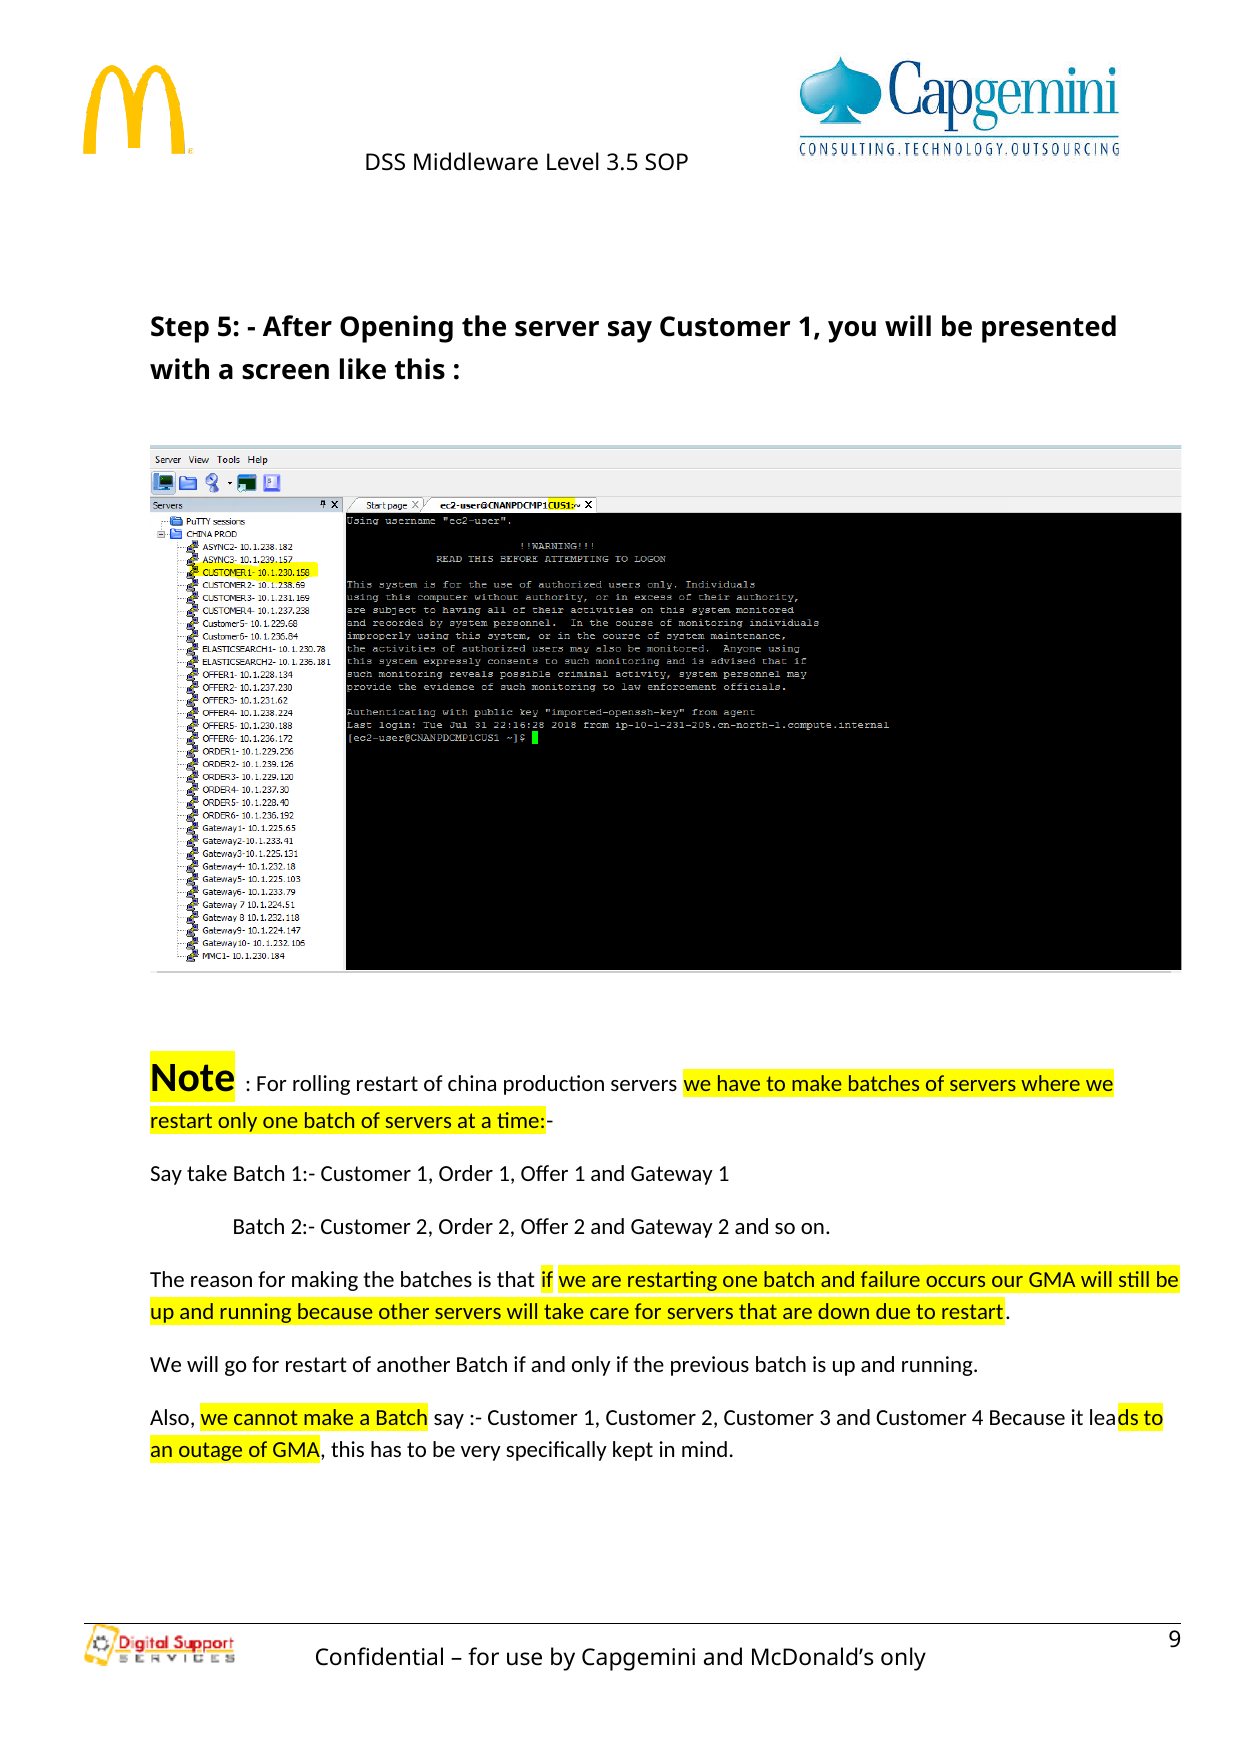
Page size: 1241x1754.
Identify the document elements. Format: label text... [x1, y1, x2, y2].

text Say take Batch 1:- Customer 1, Order 1, Offer 1 and Gateway 1 [150, 1159, 1181, 1187]
text Also, we cannot make a Batch say :- Customer 1, Customer 2, Customer 3 and Customer 4 Because it leads to an outage of GMA, this has to be very specifically kept in mind. [150, 1403, 1181, 1463]
text Note : For rolling restart of china production servers we have to make batches of servers where we restart only one batch of servers at a time:- [150, 1051, 1181, 1134]
picture [82, 65, 194, 154]
text We will go for restart of another Batch if and only if the previous batch is up and running. [150, 1350, 1181, 1378]
picture [790, 44, 1126, 171]
text Batch 2:- Customer 2, Order 2, Offer 2 and Gateway 2 and so on. [150, 1212, 1181, 1240]
subtitle Step 5: - After Opening the server say Customer 1, you will be presented with a screen like this : [150, 308, 1181, 387]
picture [84, 1624, 235, 1666]
text The reason for making the batches is that if we are restarting one batch and failure occurs our GMA will still be up and running because other servers will take care for servers that are down due to restart. [150, 1265, 1181, 1325]
picture [150, 445, 1182, 973]
